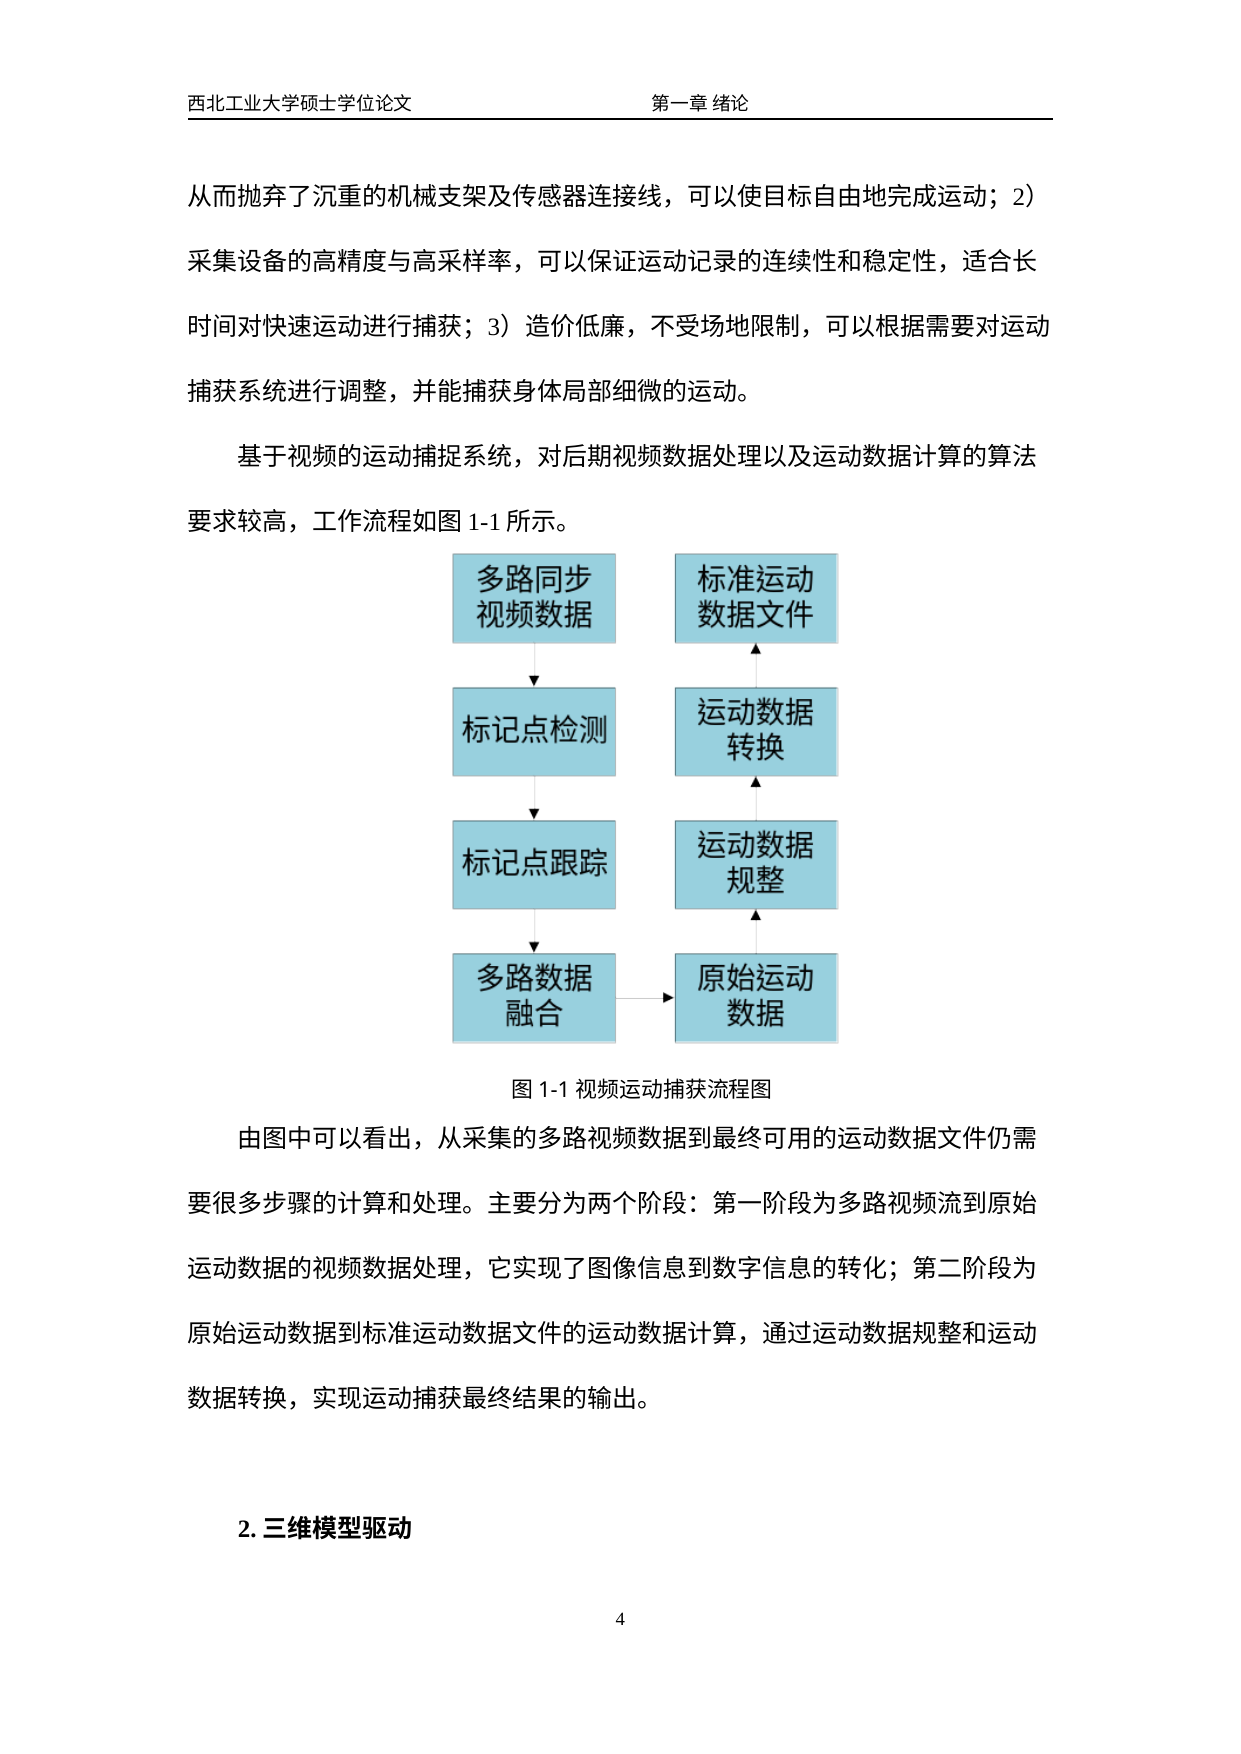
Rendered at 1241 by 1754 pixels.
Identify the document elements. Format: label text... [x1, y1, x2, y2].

text 2. 三维模型驱动 [187, 1494, 1053, 1559]
text 图1-1 视频运动捕获流程图 [187, 1072, 1053, 1104]
text 由图中可以看出，从采集的多路视频数据到最终可用的运动数据文件仍需要很多步骤的计算和处理。主要分为两个阶段：第一阶段为多路视频流到原始运动数据的视频数据处理，它实现了图像信息到数字信息的转化；第二阶段为原始运动数据到标准运动数据文件的运动数据计算，通过运动数据规整和运动数据转换，实现运动捕获最终结果的输出。 [187, 1104, 1053, 1429]
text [187, 162, 1053, 422]
text 基于视频的运动捕捉系统，对后期视频数据处理以及运动数据计算的算法要求较高，工作流程如图1-1所示。 [187, 422, 1053, 552]
